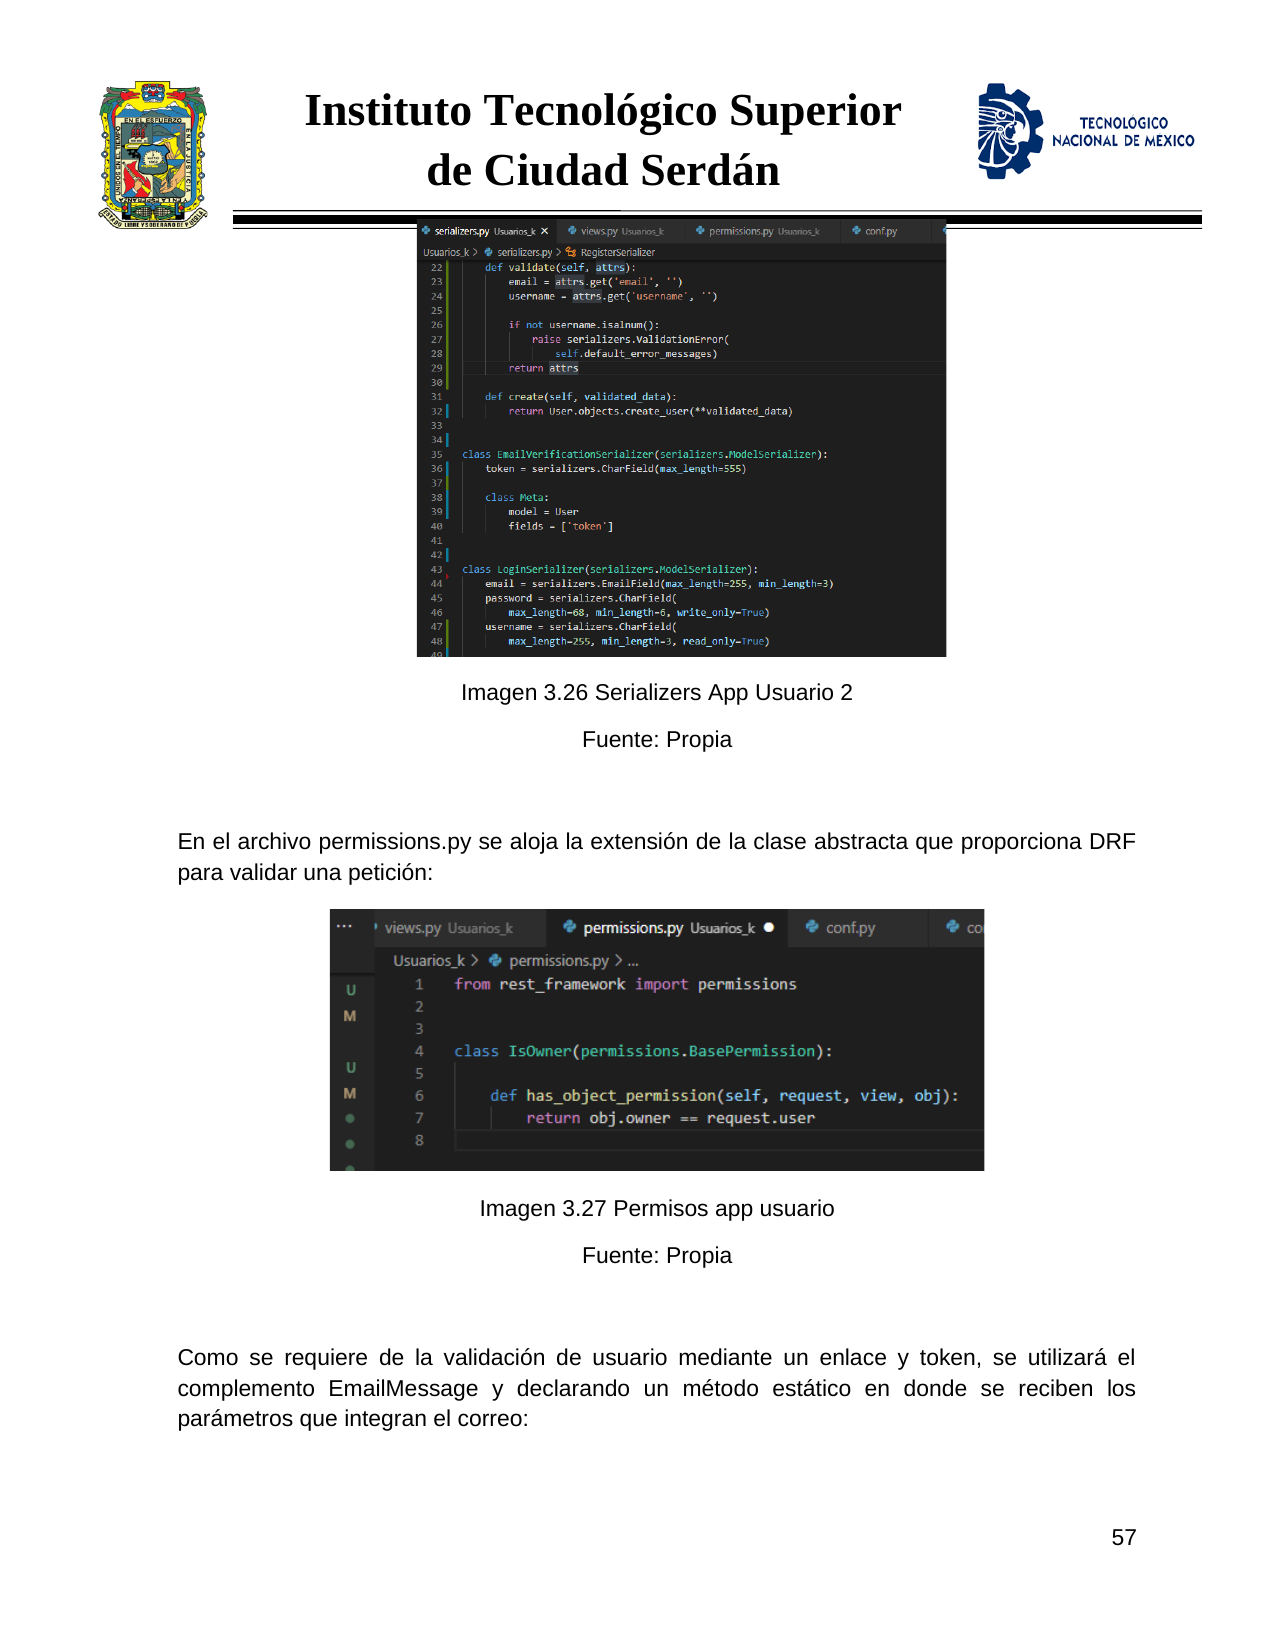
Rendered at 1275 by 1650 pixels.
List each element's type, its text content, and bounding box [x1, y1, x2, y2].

text Como se requiere de la validación de usuario mediante un enlace y token, se utilizará el complemento EmailMessage y declarando un método estático en donde se reciben los parámetros que integran el correo: [177, 1344, 1137, 1431]
picture [98, 81, 208, 229]
picture [416, 219, 947, 657]
picture [329, 909, 985, 1171]
text En el archivo permissions.py se aloja la extensión de la clase abstracta que proporciona DRF para validar una petición: [177, 828, 1137, 885]
text Imagen 3.26 Serializers App Usuario 2 [177, 679, 1137, 705]
text Fuente: Propia [177, 726, 1137, 752]
text Imagen 3.27 Permisos app usuario [177, 1195, 1137, 1221]
text Fuente: Propia [177, 1242, 1137, 1269]
picture [968, 45, 1209, 216]
